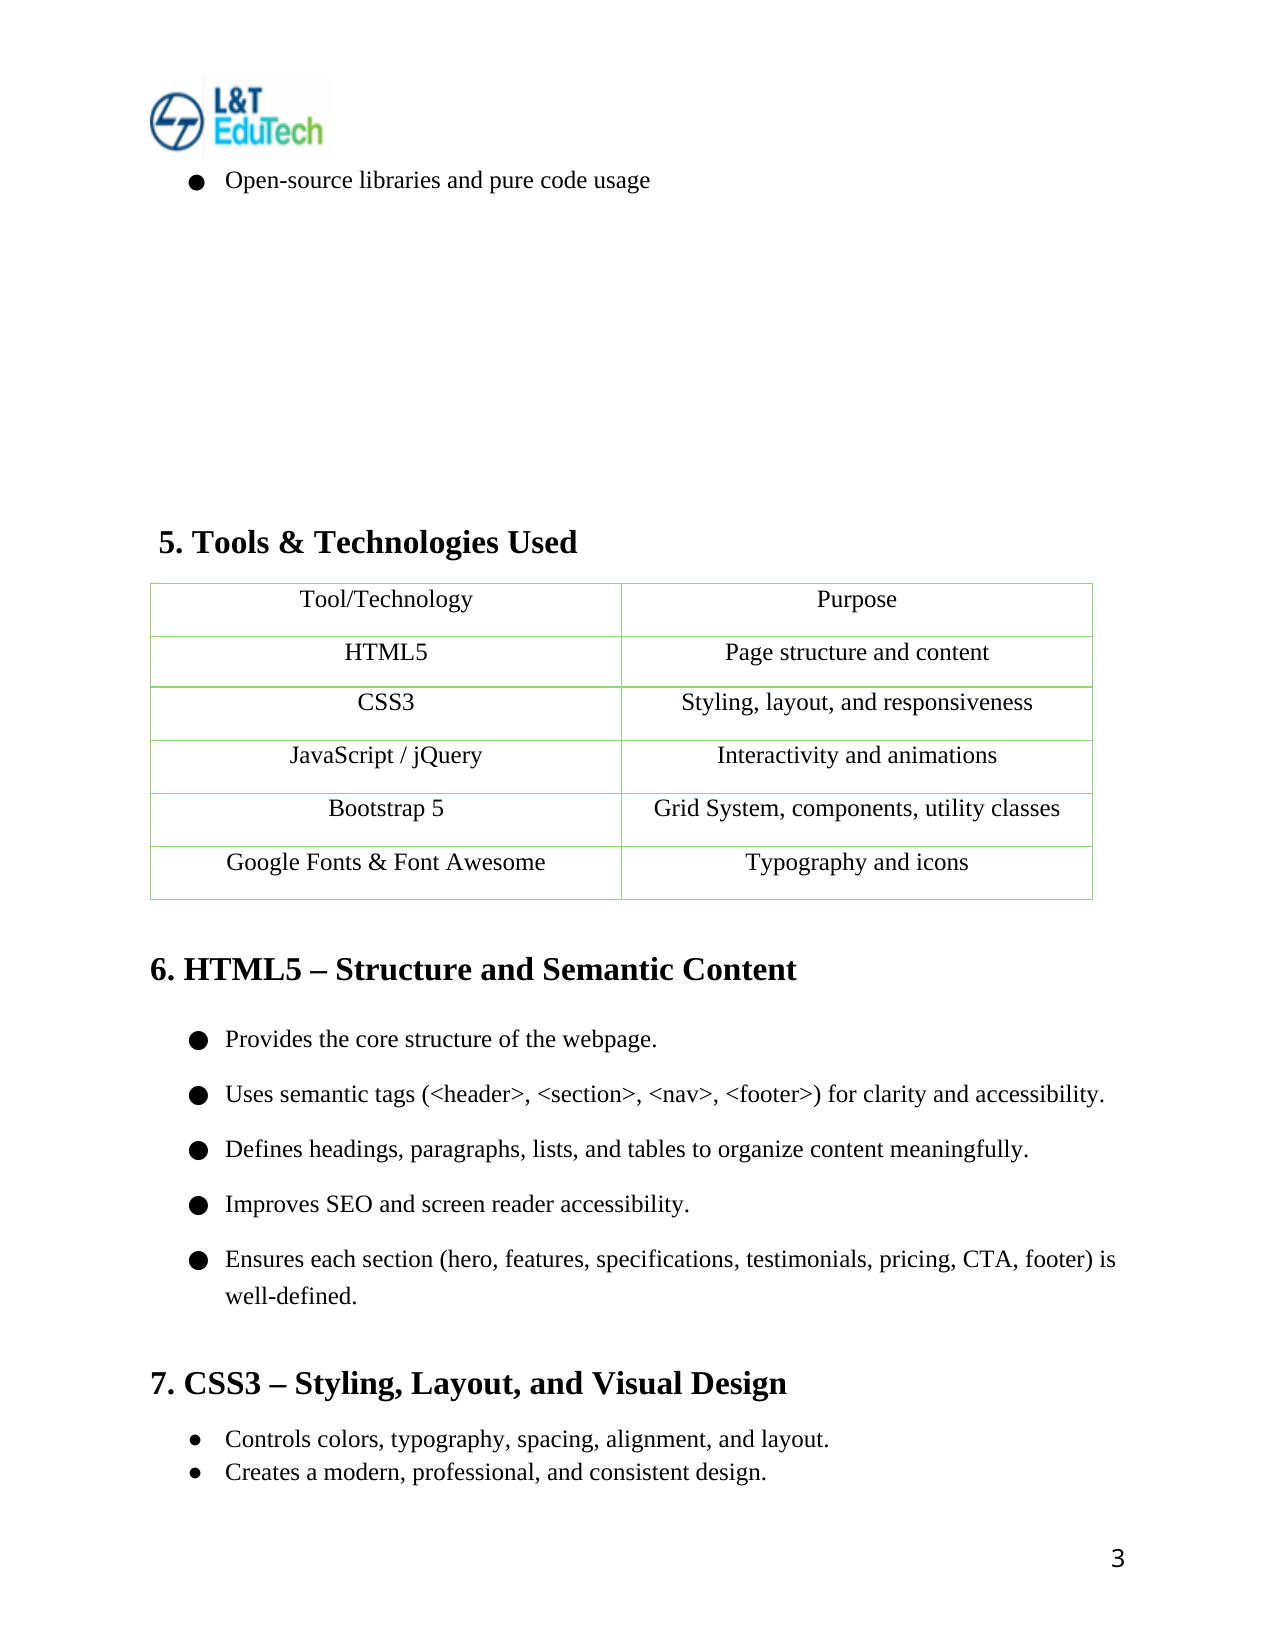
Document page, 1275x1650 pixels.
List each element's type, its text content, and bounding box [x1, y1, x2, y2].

table_cell Typography and icons [622, 847, 1092, 898]
table_cell Page structure and content [622, 637, 1092, 686]
list Ensures each section (hero, features, specifications, testimonials, pricing, CTA, footer) is well-defined. [187, 1230, 1125, 1310]
table_cell Interactivity and animations [622, 741, 1092, 792]
picture [150, 75, 334, 159]
text 7. CSS3 – Styling, Layout, and Visual Design [150, 1363, 1125, 1402]
text 6. HTML5 – Structure and Semantic Content [150, 949, 1125, 988]
table_cell Styling, layout, and responsiveness [622, 688, 1092, 739]
table_cell Bootstrap 5 [151, 794, 621, 846]
text 5. Tools & Technologies Used [150, 522, 1125, 560]
list Defines headings, paragraphs, lists, and tables to organize content meaningfully. [187, 1120, 1125, 1171]
table_cell Grid System, components, utility classes [622, 794, 1092, 846]
table_cell CSS3 [151, 688, 621, 739]
table_cell Google Fonts & Font Awesome [151, 847, 621, 898]
list Open-source libraries and pure code usage [187, 158, 1125, 201]
table_header Purpose [622, 584, 1092, 636]
table_header Tool/Technology [151, 584, 621, 636]
list Controls colors, typography, spacing, alignment, and layout. [187, 1424, 1125, 1453]
list Creates a modern, professional, and consistent design. [187, 1457, 1125, 1486]
list Improves SEO and screen reader accessibility. [187, 1175, 1125, 1226]
table_cell JavaScript / jQuery [151, 741, 621, 792]
list Uses semantic tags (<header>, <section>, <nav>, <footer>) for clarity and accessibility. [187, 1065, 1125, 1116]
table_cell HTML5 [151, 637, 621, 686]
list Provides the core structure of the webpage. [187, 1010, 1125, 1061]
